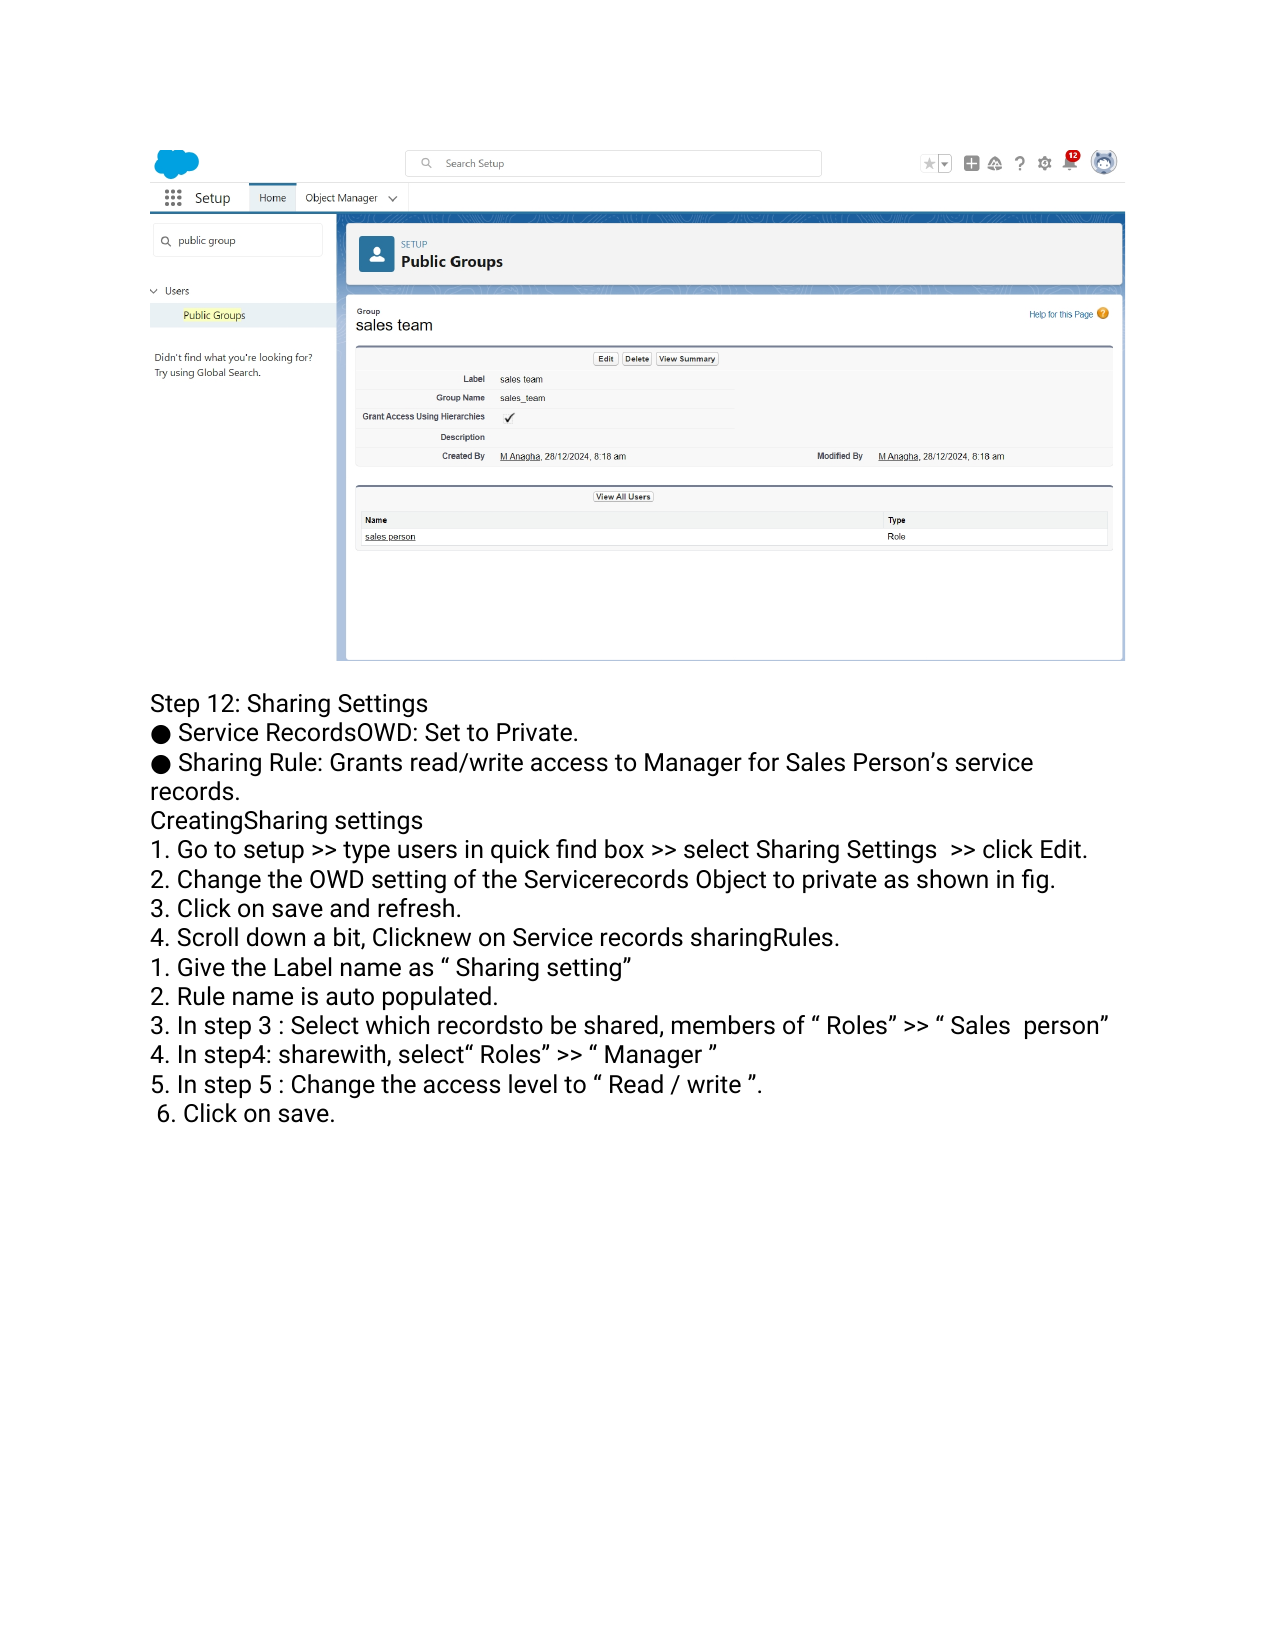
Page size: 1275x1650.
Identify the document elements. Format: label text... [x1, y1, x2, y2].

picture [150, 150, 1125, 661]
text Step 12: Sharing Settings [150, 689, 1125, 719]
text ● Service RecordsOWD: Set to Private. ● Sharing Rule: Grants read/write access to Manager for Sales Person’s service records. CreatingSharing settings 1. Go to setup >> type users in quick find box >> select Sharing Settings >> click Edit. 2. Change the OWD setting of the Servicerecords Object to private as shown in fig. 3. Click on save and refresh. 4. Scroll down a bit, Clicknew on Service records sharingRules. 1. Give the Label name as “ Sharing setting” 2. Rule name is auto populated. 3. In step 3 : Select which recordsto be shared, members of “ Roles” >> “ Sales person” 4. In step4: sharewith, select“ Roles” >> “ Manager ” 5. In step 5 : Change the access level to “ Read / write ”. 6. Click on save. [150, 719, 1125, 1128]
